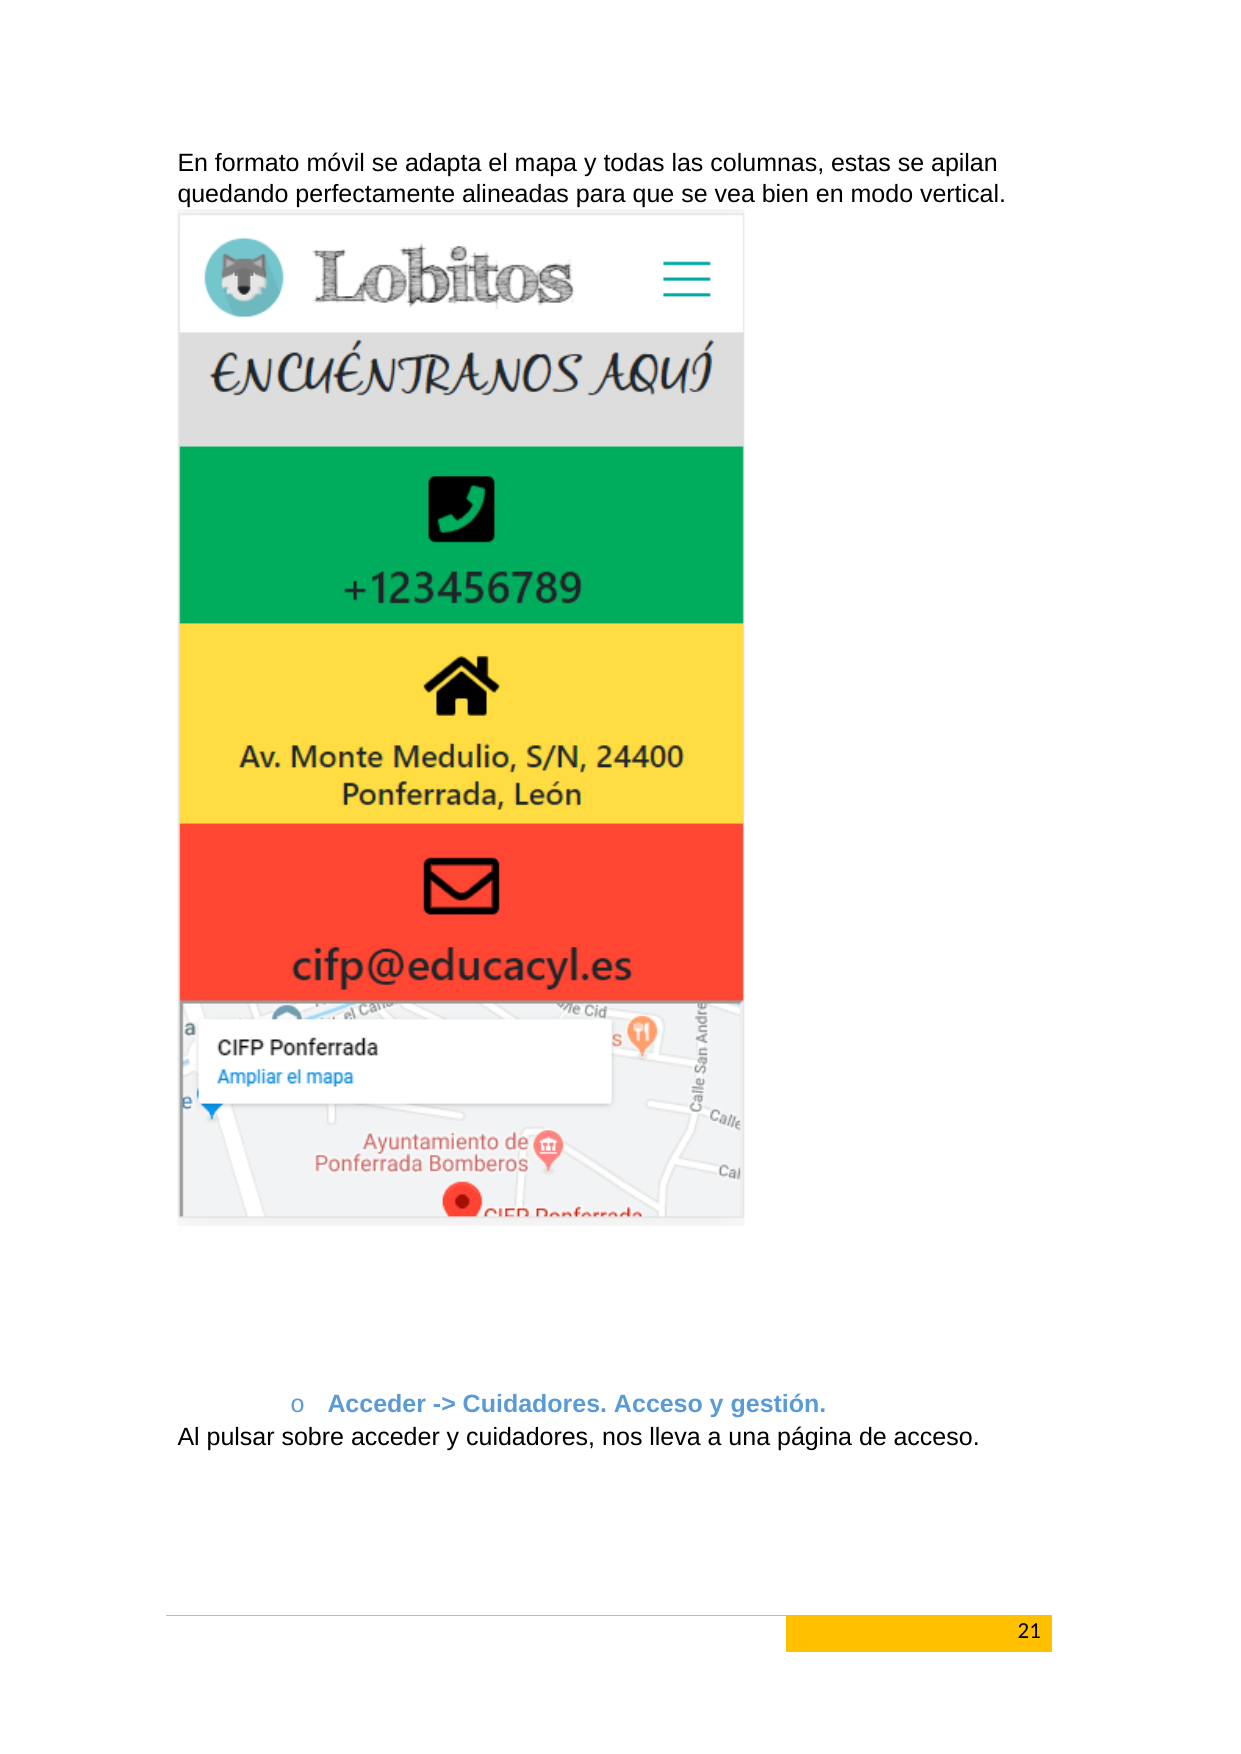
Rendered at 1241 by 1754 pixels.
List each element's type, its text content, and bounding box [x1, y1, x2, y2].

subtitle Acceder -> Cuidadores. Acceso y gestión. [290, 1389, 1063, 1420]
text Al pulsar sobre acceder y cuidadores, nos lleva a una página de acceso. [177, 1422, 1063, 1451]
picture [177, 209, 745, 1226]
